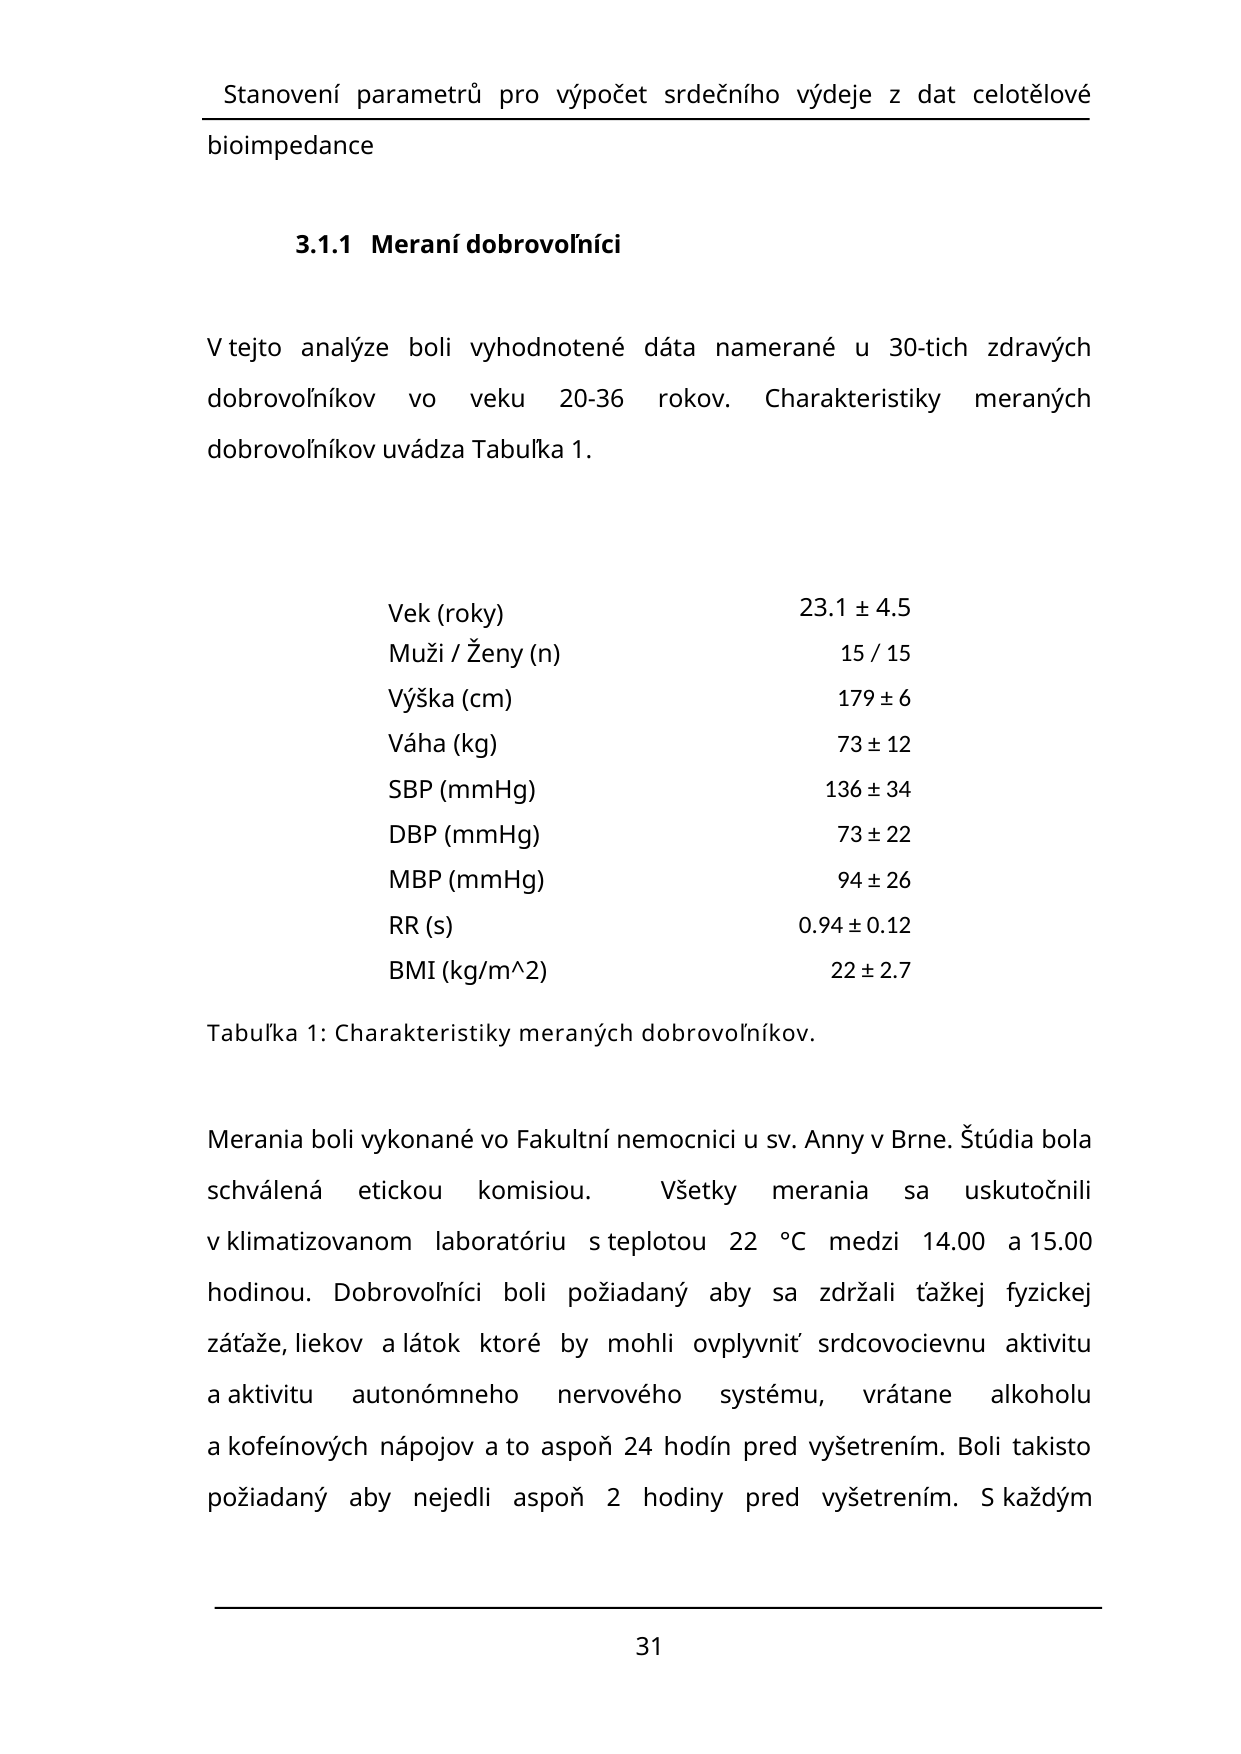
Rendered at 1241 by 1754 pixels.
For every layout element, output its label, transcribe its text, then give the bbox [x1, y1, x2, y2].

table_cell 136 ± 34 [645, 766, 918, 811]
table_cell 94 ± 26 [645, 856, 918, 902]
table_header Vek (roky) [381, 585, 645, 630]
table_cell Výška (cm) [381, 675, 645, 720]
table_cell Muži / Ženy (n) [381, 630, 645, 675]
table_cell RR (s) [381, 902, 645, 947]
table_cell BMI (kg/m^2) [381, 947, 645, 992]
table_cell 73 ± 12 [645, 720, 918, 766]
subtitle Meraní dobrovoľníci [295, 227, 1092, 261]
table_cell Váha (kg) [381, 720, 645, 766]
table_cell MBP (mmHg) [381, 856, 645, 902]
table_cell 179 ± 6 [645, 675, 918, 720]
table_cell 15 / 15 [645, 630, 918, 675]
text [207, 1122, 1092, 1513]
table_cell 73 ± 22 [645, 811, 918, 856]
table_cell SBP (mmHg) [381, 766, 645, 811]
table_cell DBP (mmHg) [381, 811, 645, 856]
table_cell 0.94 ± 0.12 [645, 902, 918, 947]
table_cell 22 ± 2.7 [645, 947, 918, 992]
table_header 23.1 ± 4.5 [645, 585, 918, 630]
